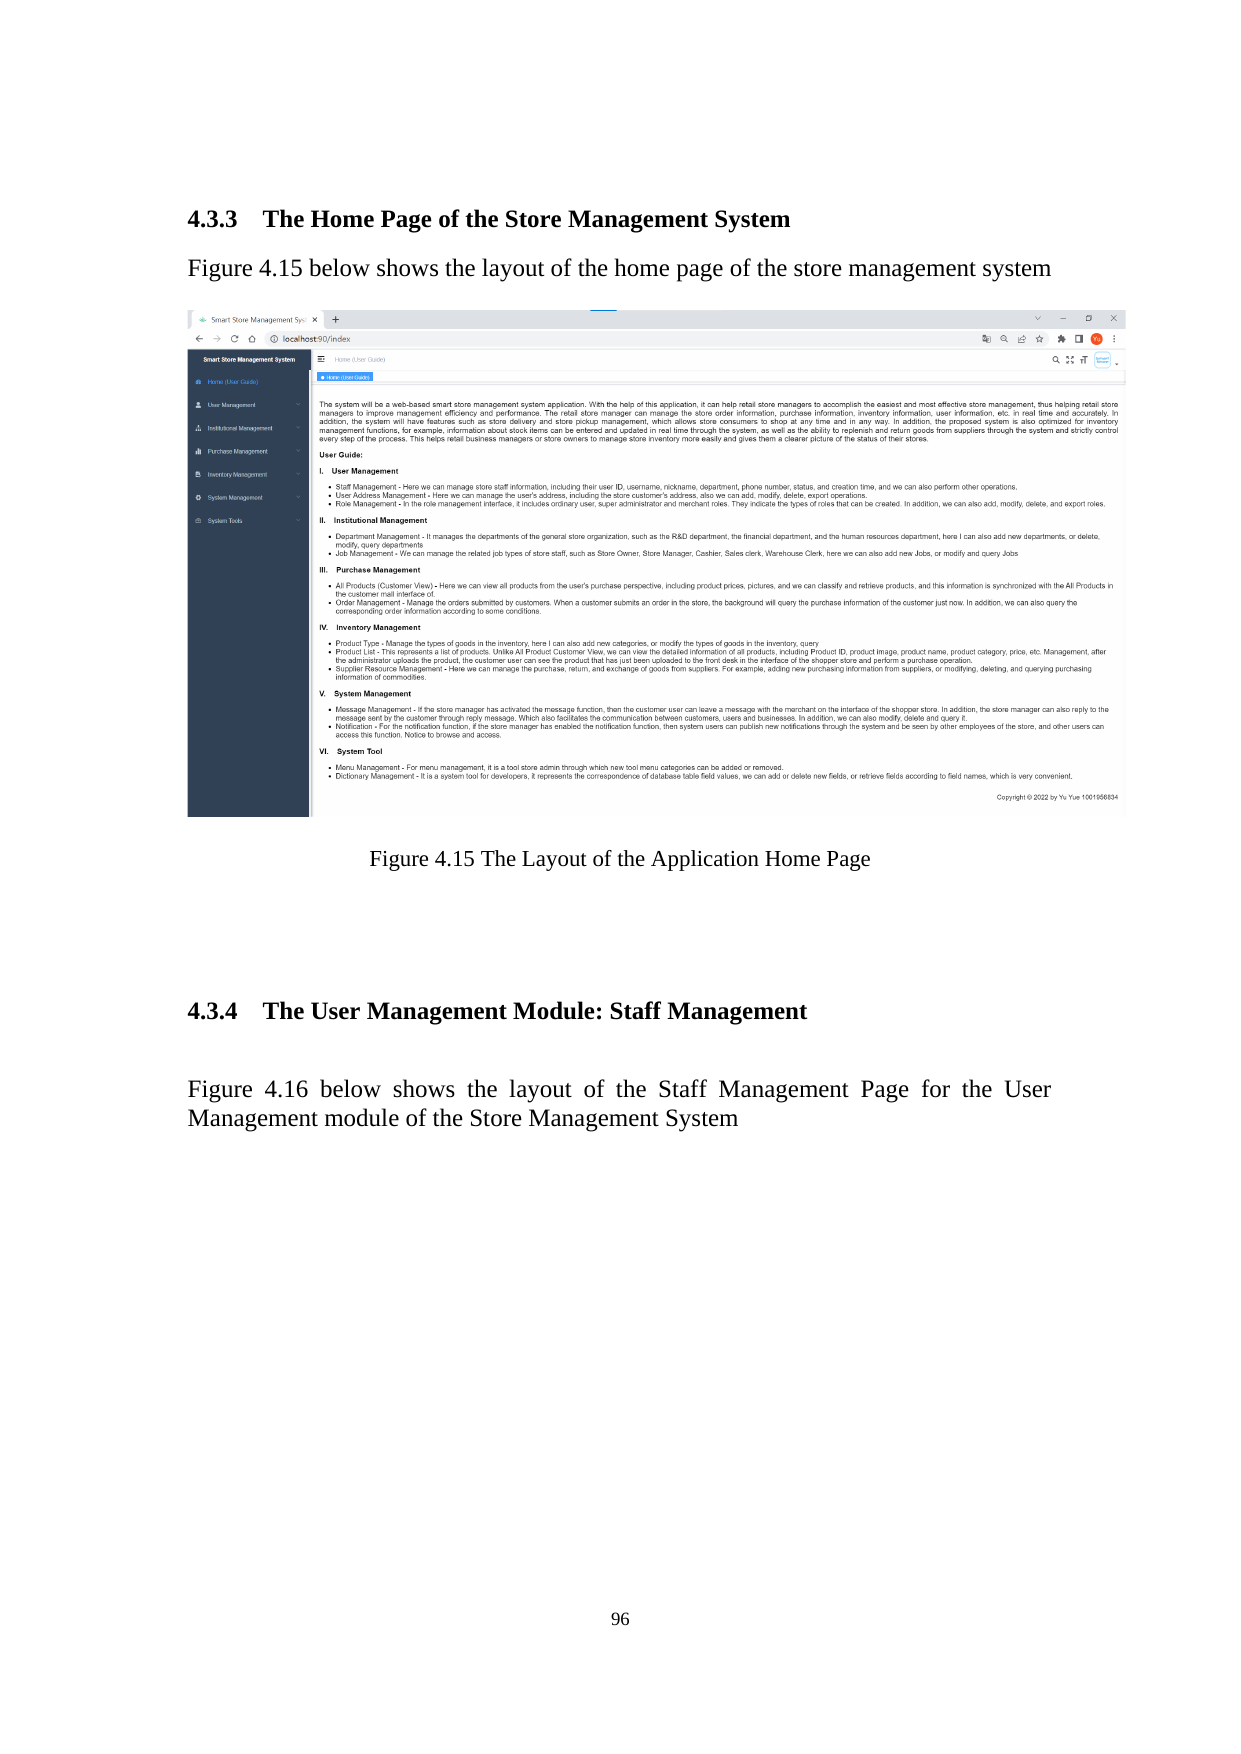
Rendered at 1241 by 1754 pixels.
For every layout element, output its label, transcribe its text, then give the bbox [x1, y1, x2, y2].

text Figure 4.16 below shows the layout of the Staff Management Page for the User Management module of the Store Management System [187, 1074, 1053, 1131]
text Figure 4.15 The Layout of the Application Home Page [187, 845, 1053, 871]
subtitle The User Management Module: Staff Management [187, 996, 1053, 1024]
picture [187, 310, 1126, 817]
text Figure 4.15 below shows the layout of the home page of the store management system [187, 253, 1053, 282]
subtitle The Home Page of the Store Management System [187, 204, 1053, 232]
